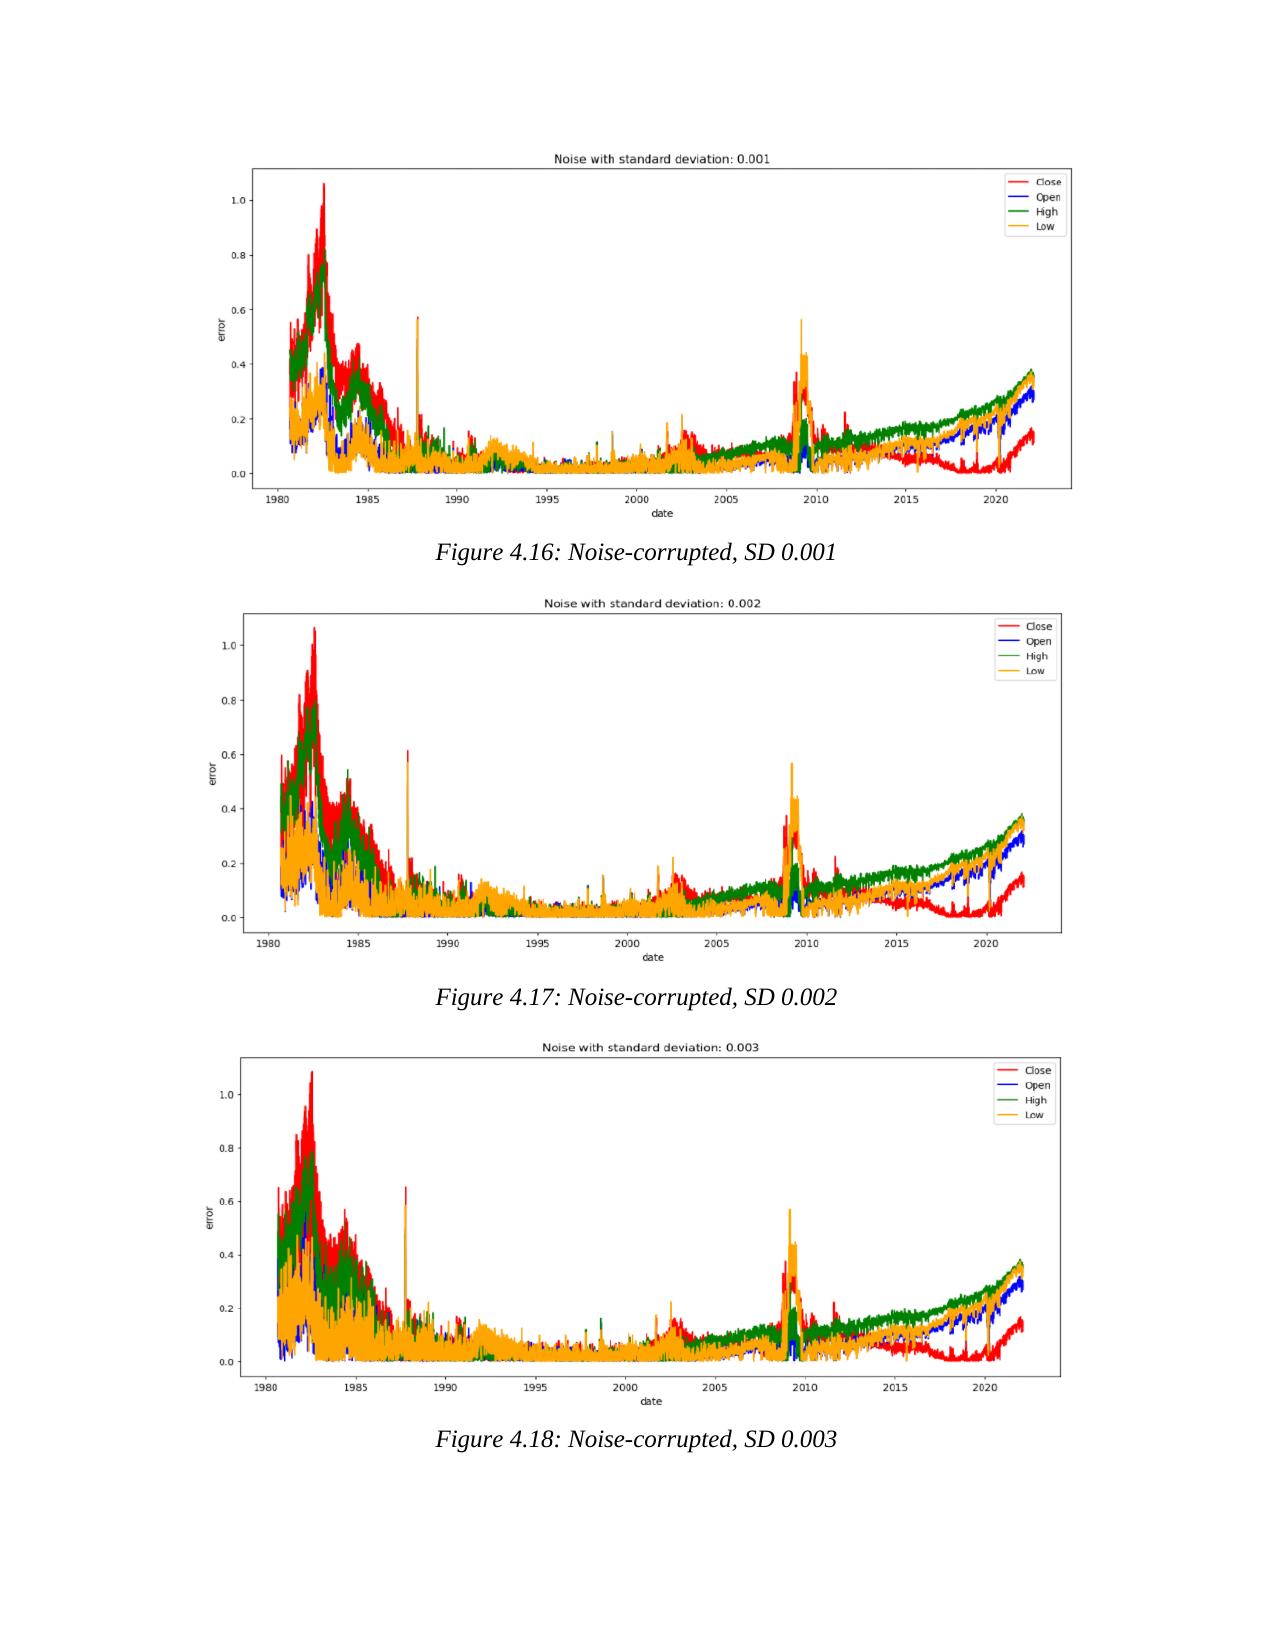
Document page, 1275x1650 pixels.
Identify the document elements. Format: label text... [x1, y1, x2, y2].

picture [198, 150, 1077, 525]
text Figure 4.16: Noise-corrupted, SD 0.001 [150, 537, 1125, 566]
picture [205, 1031, 1070, 1412]
text Figure 4.18: Noise-corrupted, SD 0.003 [150, 1424, 1125, 1453]
picture [201, 586, 1074, 969]
text Figure 4.17: Noise-corrupted, SD 0.002 [150, 982, 1125, 1010]
